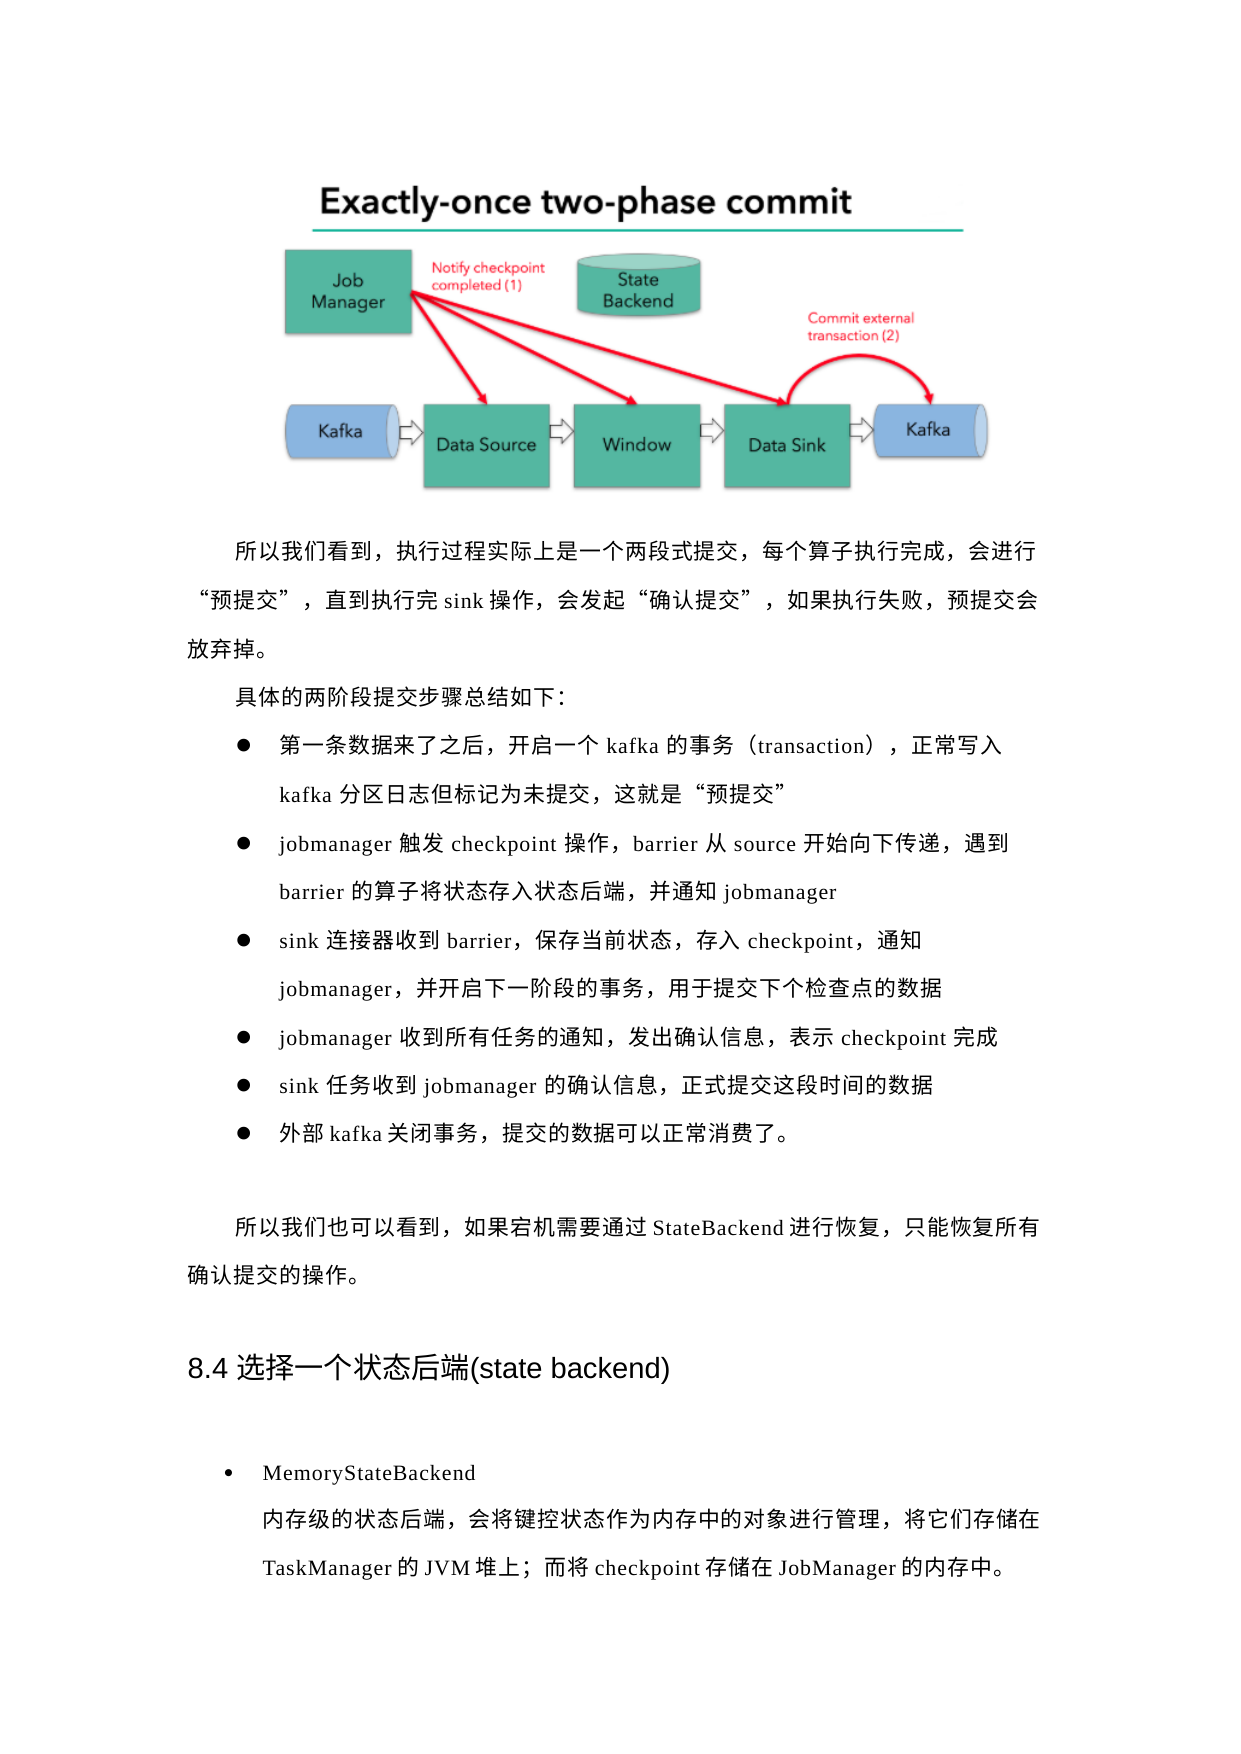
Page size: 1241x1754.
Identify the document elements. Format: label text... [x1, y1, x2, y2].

text 内存级的状态后端，会将键控状态作为内存中的对象进行管理，将它们存储在TaskManager的JVM堆上；而将checkpoint存储在JobManager的内存中。 [262, 1501, 1053, 1582]
list 第一条数据来了之后，开启一个 kafka 的事务（transaction），正常写入 kafka 分区日志但标记为未提交，这就是“预提交” [235, 728, 1053, 809]
list 外部kafka关闭事务，提交的数据可以正常消费了。 [235, 1116, 1053, 1148]
list jobmanager 触发 checkpoint 操作，barrier 从 source 开始向下传递，遇到 barrier 的算子将状态存入状态后端，并通知 jobmanager [235, 825, 1053, 906]
text 所以我们看到，执行过程实际上是一个两段式提交，每个算子执行完成，会进行“预提交”，直到执行完sink操作，会发起“确认提交”，如果执行失败，预提交会放弃掉。 [187, 534, 1053, 664]
picture [231, 175, 1018, 507]
list jobmanager 收到所有任务的通知，发出确认信息，表示 checkpoint 完成 [235, 1019, 1053, 1052]
text 具体的两阶段提交步骤总结如下： [187, 680, 1053, 712]
list sink 连接器收到 barrier，保存当前状态，存入 checkpoint，通知 jobmanager，并开启下一阶段的事务，用于提交下个检查点的数据 [235, 922, 1053, 1003]
list MemoryStateBackend [225, 1456, 1053, 1488]
text 所以我们也可以看到，如果宕机需要通过StateBackend进行恢复，只能恢复所有确认提交的操作。 [187, 1209, 1053, 1291]
subtitle 8.4 选择一个状态后端(state backend) [187, 1333, 1053, 1398]
list sink 任务收到 jobmanager 的确认信息，正式提交这段时间的数据 [235, 1068, 1053, 1100]
